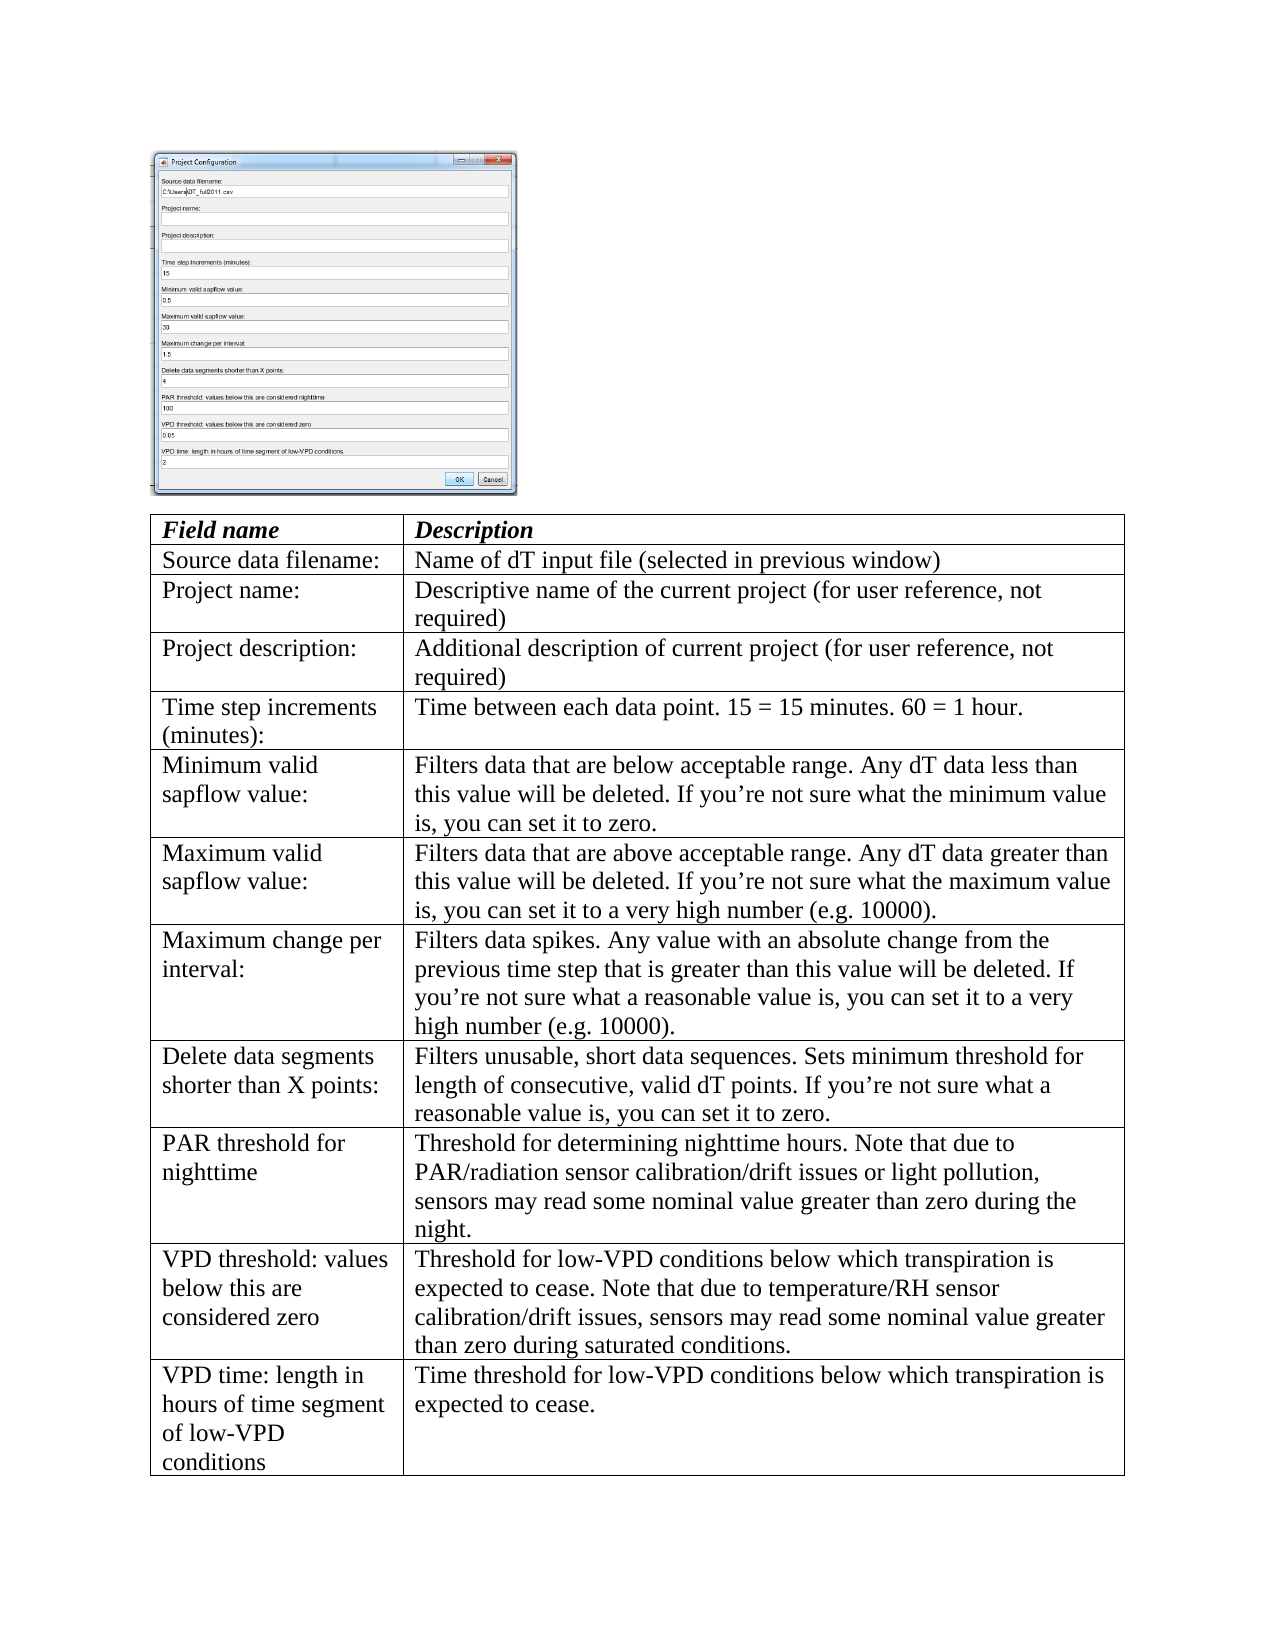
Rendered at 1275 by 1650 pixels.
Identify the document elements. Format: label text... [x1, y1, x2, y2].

table_cell Filters data that are above acceptable range. Any dT data greater than this value will be deleted. If you’re not sure what the maximum value is, you can set it to a very high number (e.g. 10000). [404, 838, 1124, 924]
table_header Description [404, 515, 1124, 544]
table_cell Time between each data point. 15 = 15 minutes. 60 = 1 hour. [404, 692, 1124, 749]
table_cell Time step increments (minutes): [151, 692, 403, 749]
table_cell Delete data segments shorter than X points: [151, 1041, 403, 1127]
table_cell Threshold for low-VPD conditions below which transpiration is expected to cease. Note that due to temperature/RH sensor calibration/drift issues, sensors may read some nominal value greater than zero during saturated conditions. [404, 1244, 1124, 1359]
table_cell Project description: [151, 633, 403, 691]
table_cell Filters unusable, short data sequences. Sets minimum threshold for length of consecutive, valid dT points. If you’re not sure what a reasonable value is, you can set it to zero. [404, 1041, 1124, 1127]
table_cell Source data filename: [151, 545, 403, 574]
picture [150, 150, 518, 496]
table_cell Minimum valid sapflow value: [151, 750, 403, 837]
table_cell Filters data spikes. Any value with an absolute change from the previous time step that is greater than this value will be deleted. If you’re not sure what a reasonable value is, you can set it to a very high number (e.g. 10000). [404, 925, 1124, 1040]
table_cell Additional description of current project (for user reference, not required) [404, 633, 1124, 691]
table_cell VPD time: length in hours of time segment of low-VPD conditions [151, 1360, 403, 1475]
table_cell Filters data that are below acceptable range. Any dT data less than this value will be deleted. If you’re not sure what the minimum value is, you can set it to zero. [404, 750, 1124, 837]
table_cell Time threshold for low-VPD conditions below which transpiration is expected to cease. [404, 1360, 1124, 1475]
table_cell Maximum valid sapflow value: [151, 838, 403, 924]
table_cell Project name: [151, 575, 403, 632]
table_cell Descriptive name of the current project (for user reference, not required) [404, 575, 1124, 632]
table_cell Name of dT input file (selected in previous window) [404, 545, 1124, 574]
table_cell VPD threshold: values below this are considered zero [151, 1244, 403, 1359]
table_cell Maximum change per interval: [151, 925, 403, 1040]
table_header Field name [151, 515, 403, 544]
table_cell PAR threshold for nighttime [151, 1128, 403, 1243]
table_cell Threshold for determining nighttime hours. Note that due to PAR/radiation sensor calibration/drift issues or light pollution, sensors may read some nominal value greater than zero during the night. [404, 1128, 1124, 1243]
